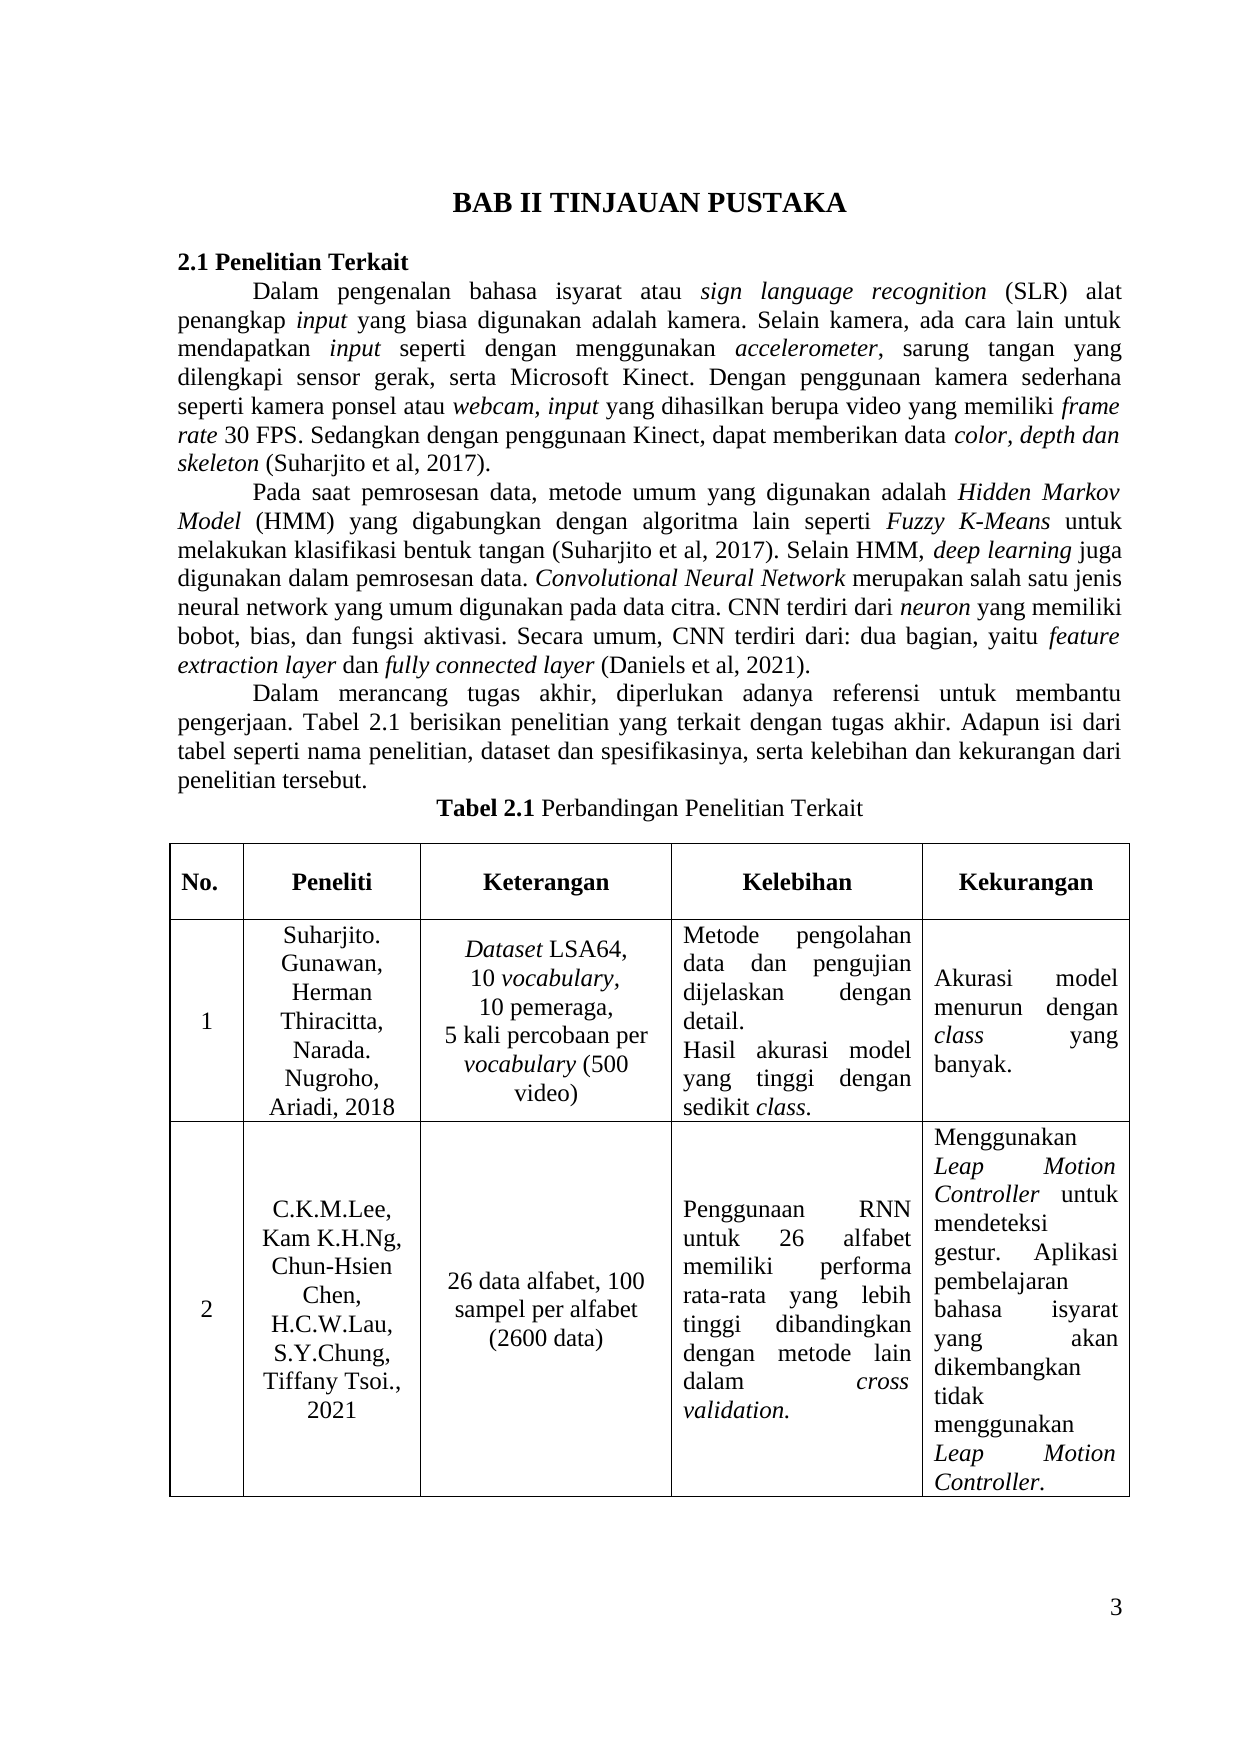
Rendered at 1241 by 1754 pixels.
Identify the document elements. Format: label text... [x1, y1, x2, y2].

table_cell Dataset LSA64, 10 vocabulary, 10 pemeraga, 5 kali percobaan per vocabulary (500 video) [421, 920, 671, 1121]
table_cell Menggunakan Leap Motion Controller untuk mendeteksi gestur. Aplikasi pembelajaran bahasa isyarat yang akan dikembangkan tidak menggunakan Leap Motion Controller. [923, 1122, 1129, 1496]
table_cell Suharjito. Gunawan, Herman Thiracitta, Narada. Nugroho, Ariadi, 2018 [244, 920, 420, 1121]
text Dalam merancang tugas akhir, diperlukan adanya referensi untuk membantu pengerjaan. Tabel 2.1 berisikan penelitian yang terkait dengan tugas akhir. Adapun isi dari tabel seperti nama penelitian, dataset dan spesifikasinya, serta kelebihan dan kekurangan dari penelitian tersebut. [177, 678, 1122, 793]
table_cell Akurasi model menurun dengan class yang banyak. [923, 920, 1129, 1121]
table_header Peneliti [244, 844, 420, 919]
text Dalam pengenalan bahasa isyarat atau sign language recognition (SLR) alat penangkap input yang biasa digunakan adalah kamera. Selain kamera, ada cara lain untuk mendapatkan input seperti dengan menggunakan accelerometer, sarung tangan yang dilengkapi sensor gerak, serta Microsoft Kinect. Dengan penggunaan kamera sederhana seperti kamera ponsel atau webcam, input yang dihasilkan berupa video yang memiliki frame rate 30 FPS. Sedangkan dengan penggunaan Kinect, dapat memberikan data color, depth dan skeleton (Suharjito et al, 2017). [177, 276, 1122, 477]
table_cell Metode pengolahan data dan pengujian dijelaskan dengan detail. Hasil akurasi model yang tinggi dengan sedikit class. [672, 920, 922, 1121]
table_cell 2 [171, 1122, 243, 1496]
table_header No. [171, 844, 243, 919]
table_cell 26 data alfabet, 100 sampel per alfabet (2600 data) [421, 1122, 671, 1496]
text Tabel 2.1 Perbandingan Penelitian Terkait [177, 793, 1122, 822]
table_header Keterangan [421, 844, 671, 919]
table_cell Penggunaan RNN untuk 26 alfabet memiliki performa rata-rata yang lebih tinggi dibandingkan dengan metode lain dalam cross validation. [672, 1122, 922, 1496]
table_cell 1 [171, 920, 243, 1121]
subtitle BAB II TINJAUAN PUSTAKA [177, 185, 1122, 218]
subtitle Penelitian Terkait [177, 247, 1122, 276]
table_header Kelebihan [672, 844, 922, 919]
text Pada saat pemrosesan data, metode umum yang digunakan adalah Hidden Markov Model (HMM) yang digabungkan dengan algoritma lain seperti Fuzzy K-Means untuk melakukan klasifikasi bentuk tangan (Suharjito et al, 2017). Selain HMM, deep learning juga digunakan dalam pemrosesan data. Convolutional Neural Network merupakan salah satu jenis neural network yang umum digunakan pada data citra. CNN terdiri dari neuron yang memiliki bobot, bias, dan fungsi aktivasi. Secara umum, CNN terdiri dari: dua bagian, yaitu feature extraction layer dan fully connected layer (Daniels et al, 2021). [177, 477, 1122, 678]
table_cell C.K.M.Lee, Kam K.H.Ng, Chun-Hsien Chen, H.C.W.Lau, S.Y.Chung, Tiffany Tsoi., 2021 [244, 1122, 420, 1496]
table_header Kekurangan [923, 844, 1129, 919]
